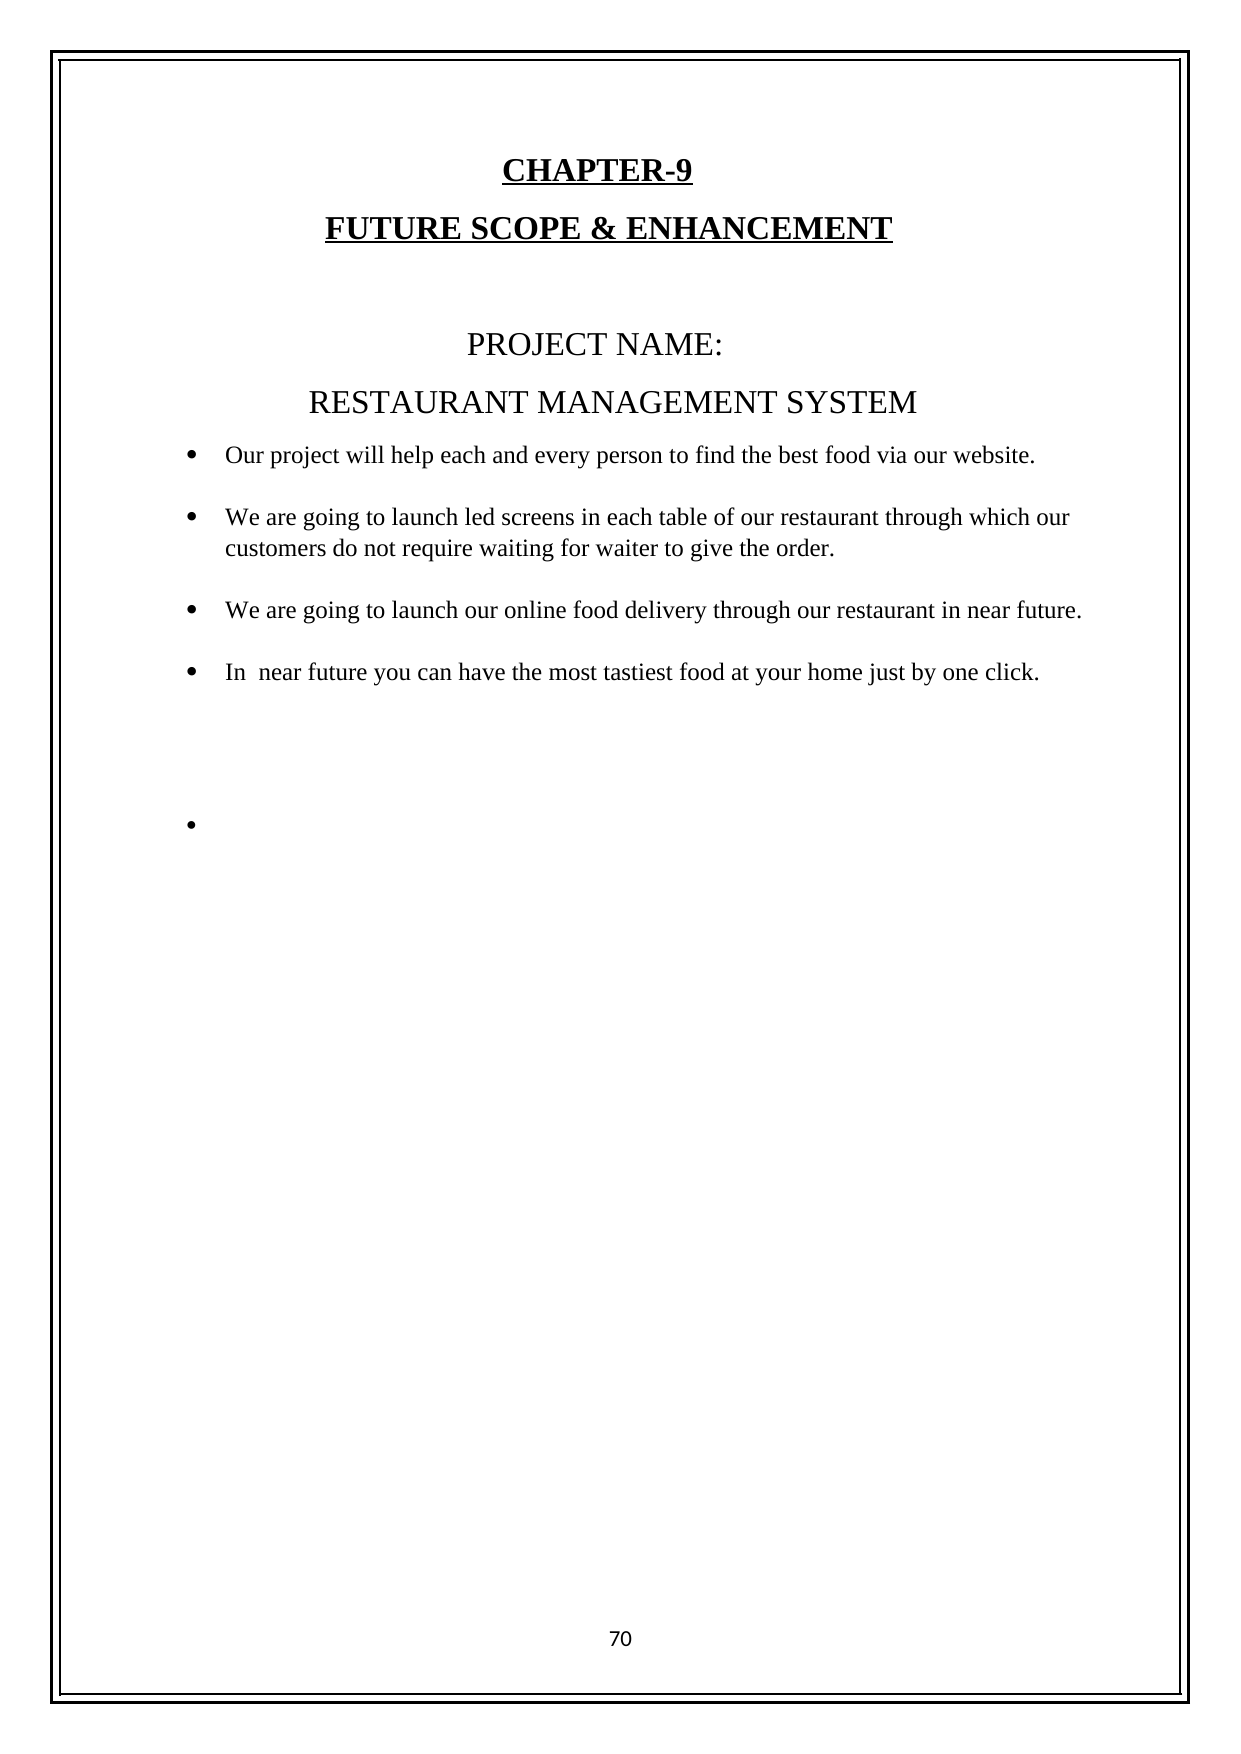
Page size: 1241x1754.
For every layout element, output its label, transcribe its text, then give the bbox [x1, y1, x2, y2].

text PROJECT NAME: [150, 324, 1090, 362]
list Our project will help each and every person to find the best food via our website. [187, 440, 1090, 469]
text FUTURE SCOPE & ENHANCEMENT [150, 208, 1090, 246]
list We are going to launch our online food delivery through our restaurant in near future. [187, 595, 1090, 624]
list In near future you can have the most tastiest food at your home just by one click. [187, 657, 1090, 686]
text CHAPTER-9 [150, 150, 1090, 188]
list We are going to launch led screens in each table of our restaurant through which our customers do not require waiting for waiter to give the order. [187, 502, 1090, 562]
text RESTAURANT MANAGEMENT SYSTEM [150, 382, 1090, 420]
